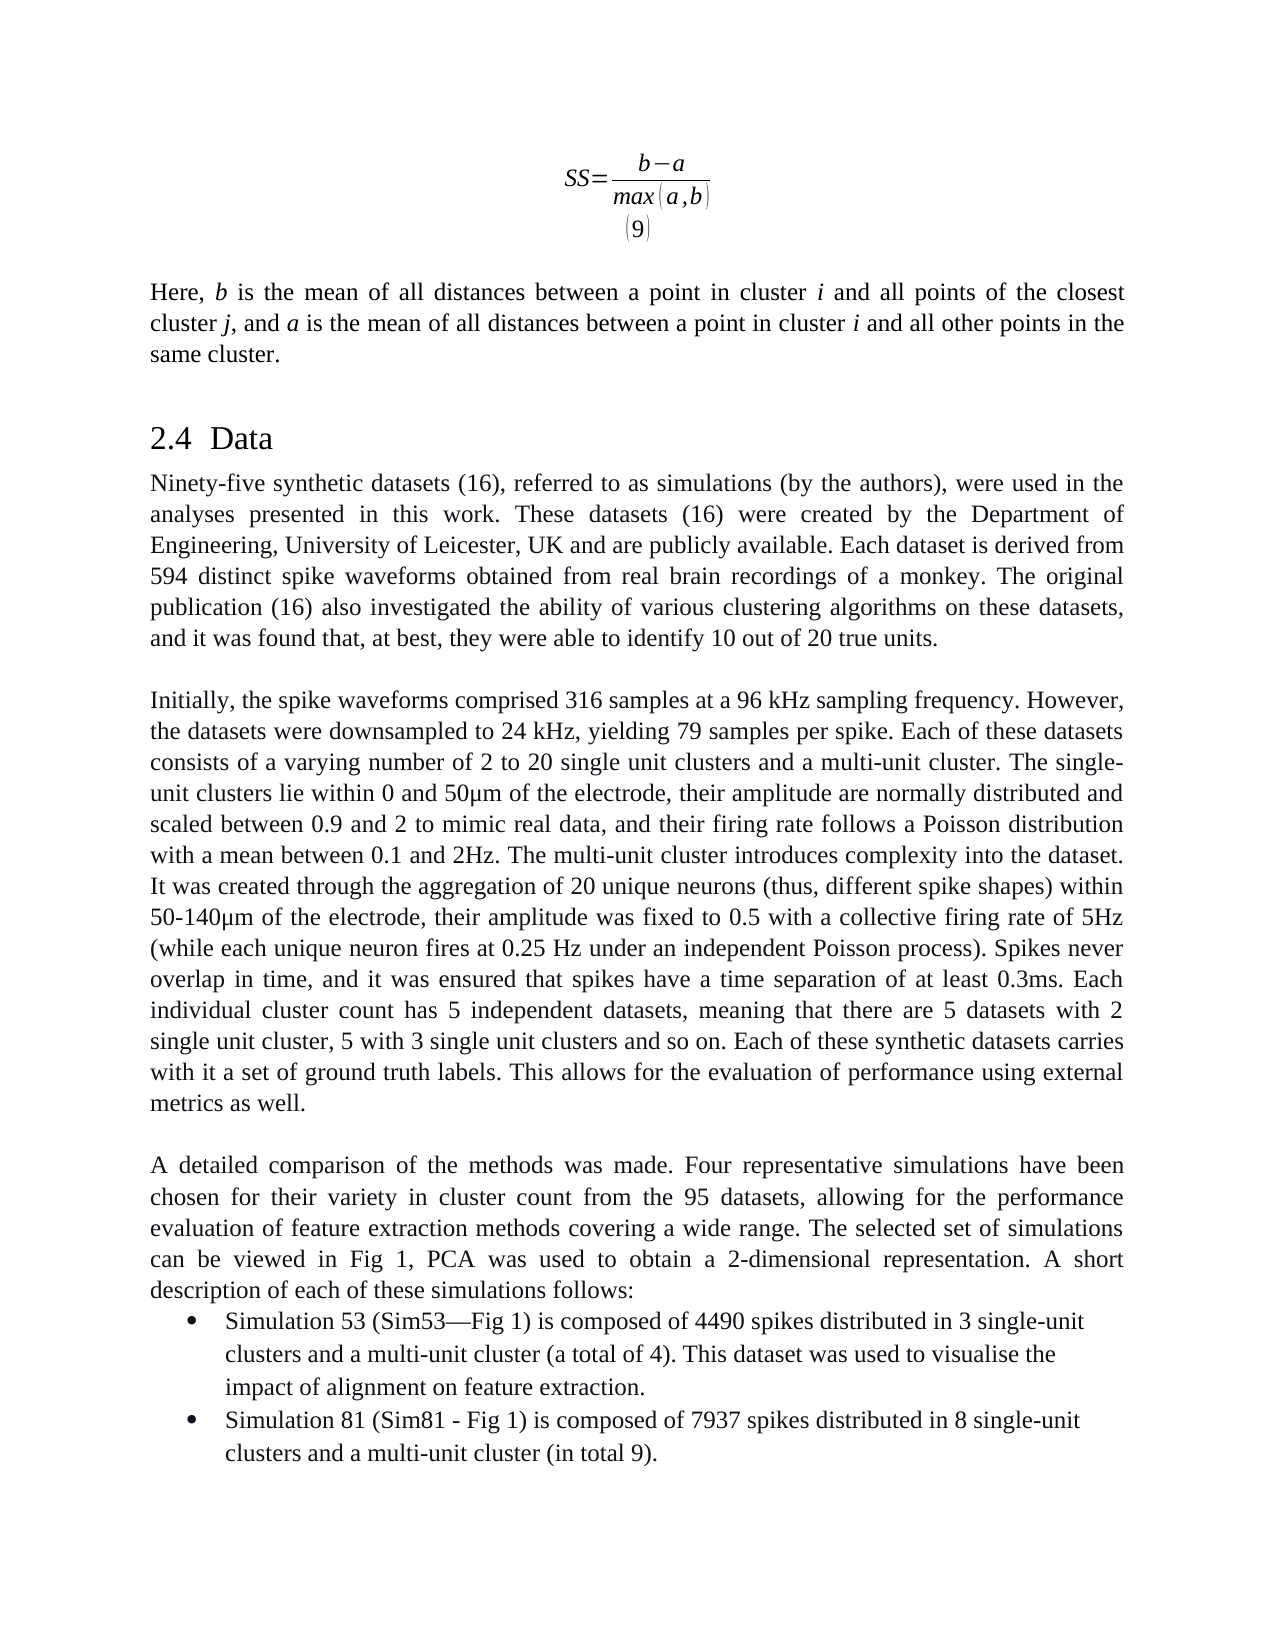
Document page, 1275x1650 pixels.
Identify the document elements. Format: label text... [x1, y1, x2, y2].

list Simulation 53 (Sim53—Fig 1) is composed of 4490 spikes distributed in 3 single-unit clusters and a multi-unit cluster (a total of 4). This dataset was used to visualise the impact of alignment on feature extraction. [187, 1306, 1125, 1401]
text Here, b is the mean of all distances between a point in cluster i and all points of the closest cluster j, and a is the mean of all distances between a point in cluster i and all other points in the same cluster. [150, 277, 1125, 368]
text Ninety-five synthetic datasets (16), referred to as simulations (by the authors), were used in the analyses presented in this work. These datasets (16) were created by the Department of Engineering, University of Leicester, UK and are publicly available. Each dataset is derived from 594 distinct spike waveforms obtained from real brain recordings of a monkey. The original publication (16) also investigated the ability of various clustering algorithms on these datasets, and it was found that, at best, they were able to identify 10 out of 20 true units. [150, 468, 1125, 652]
text A detailed comparison of the methods was made. Four representative simulations have been chosen for their variety in cluster count from the 95 datasets, allowing for the performance evaluation of feature extraction methods covering a wide range. The selected set of simulations can be viewed in Fig 1, PCA was used to obtain a 2-dimensional representation. A short description of each of these simulations follows: [150, 1151, 1125, 1303]
subtitle Data [150, 418, 1125, 456]
list Simulation 81 (Sim81 - Fig 1) is composed of 7937 spikes distributed in 8 single-unit clusters and a multi-unit cluster (in total 9). [187, 1405, 1125, 1467]
text Initially, the spike waveforms comprised 316 samples at a 96 kHz sampling frequency. However, the datasets were downsampled to 24 kHz, yielding 79 samples per spike. Each of these datasets consists of a varying number of 2 to 20 single unit clusters and a multi-unit cluster. The single-unit clusters lie within 0 and 50μm of the electrode, their amplitude are normally distributed and scaled between 0.9 and 2 to mimic real data, and their firing rate follows a Poisson distribution with a mean between 0.1 and 2Hz. The multi-unit cluster introduces complexity into the dataset. It was created through the aggregation of 20 unique neurons (thus, different spike shapes) within 50-140μm of the electrode, their amplitude was fixed to 0.5 with a collective firing rate of 5Hz (while each unique neuron fires at 0.25 Hz under an independent Poisson process). Spikes never overlap in time, and it was ensured that spikes have a time separation of at least 0.3ms. Each individual cluster count has 5 independent datasets, meaning that there are 5 datasets with 2 single unit cluster, 5 with 3 single unit clusters and so on. Each of these synthetic datasets carries with it a set of ground truth labels. This allows for the evaluation of performance using external metrics as well. [150, 685, 1125, 1117]
